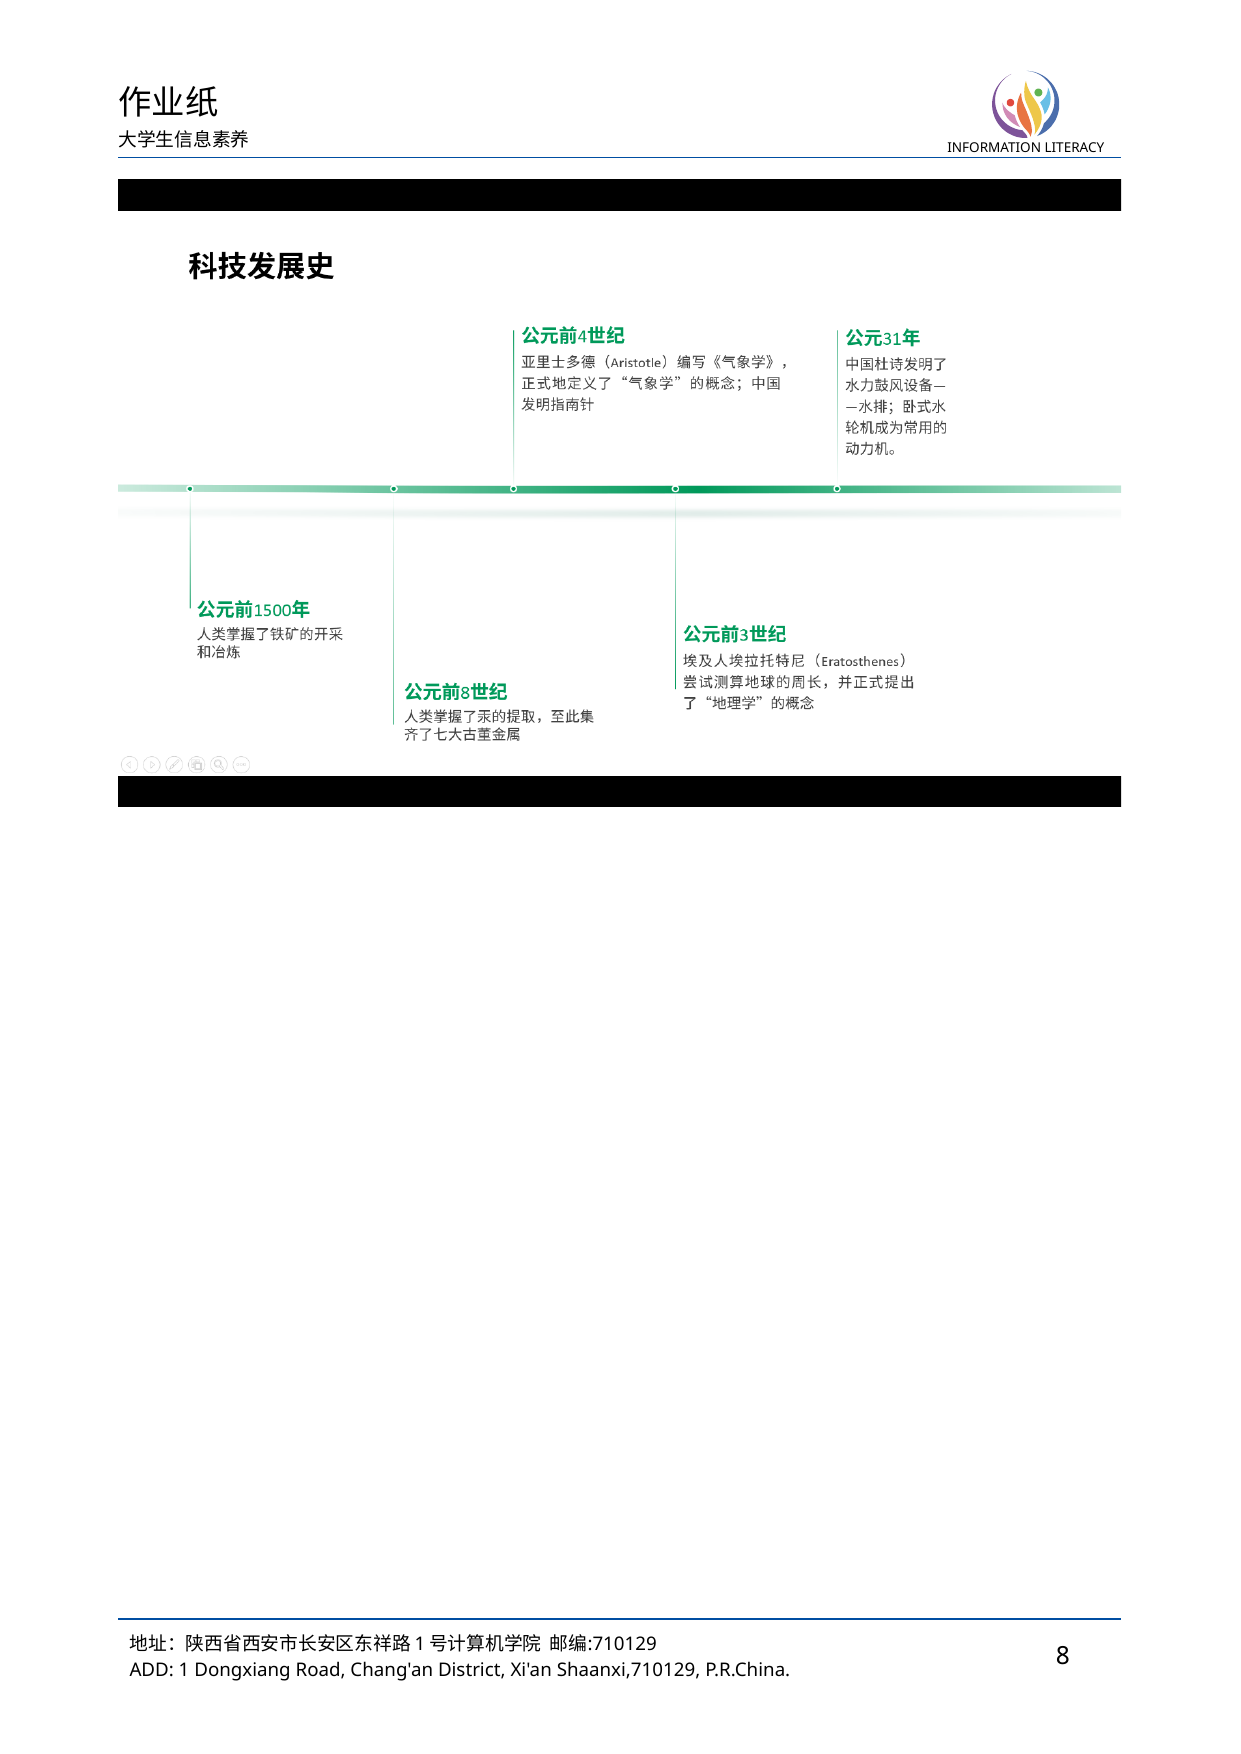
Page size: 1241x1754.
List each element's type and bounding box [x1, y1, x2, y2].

picture [118, 179, 1122, 807]
